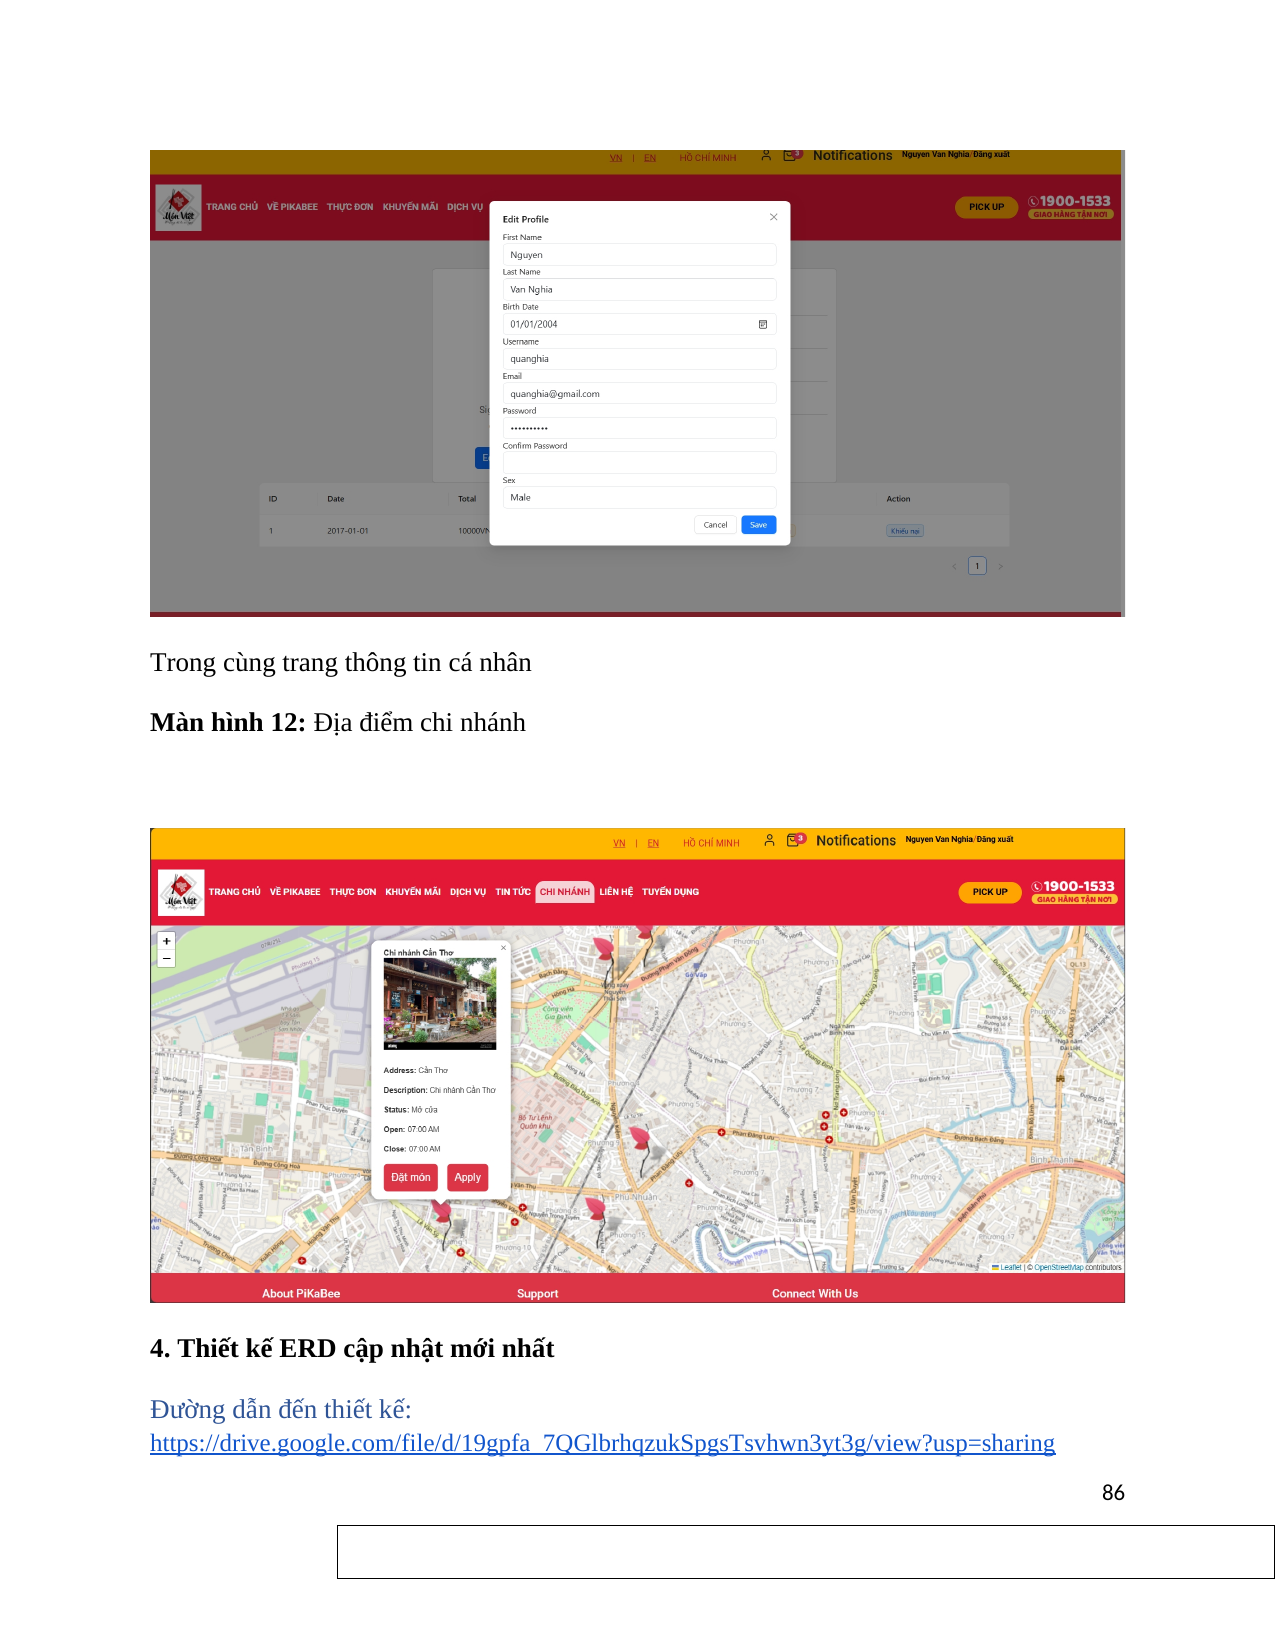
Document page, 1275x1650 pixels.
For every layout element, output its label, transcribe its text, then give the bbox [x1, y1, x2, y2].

text Đường dẫn đến thiết kế: https://drive.google.com/file/d/19gpfa_7QGlbrhqzukSpgsTsvhwn3yt3g/view?usp=sharing [150, 1393, 1125, 1457]
picture [150, 150, 1125, 617]
text Màn hình 12: Địa điểm chi nhánh [150, 707, 1125, 738]
picture [150, 828, 1125, 1303]
subtitle 4. Thiết kế ERD cập nhật mới nhất [150, 1332, 1125, 1363]
text Trong cùng trang thông tin cá nhân [150, 646, 1125, 677]
